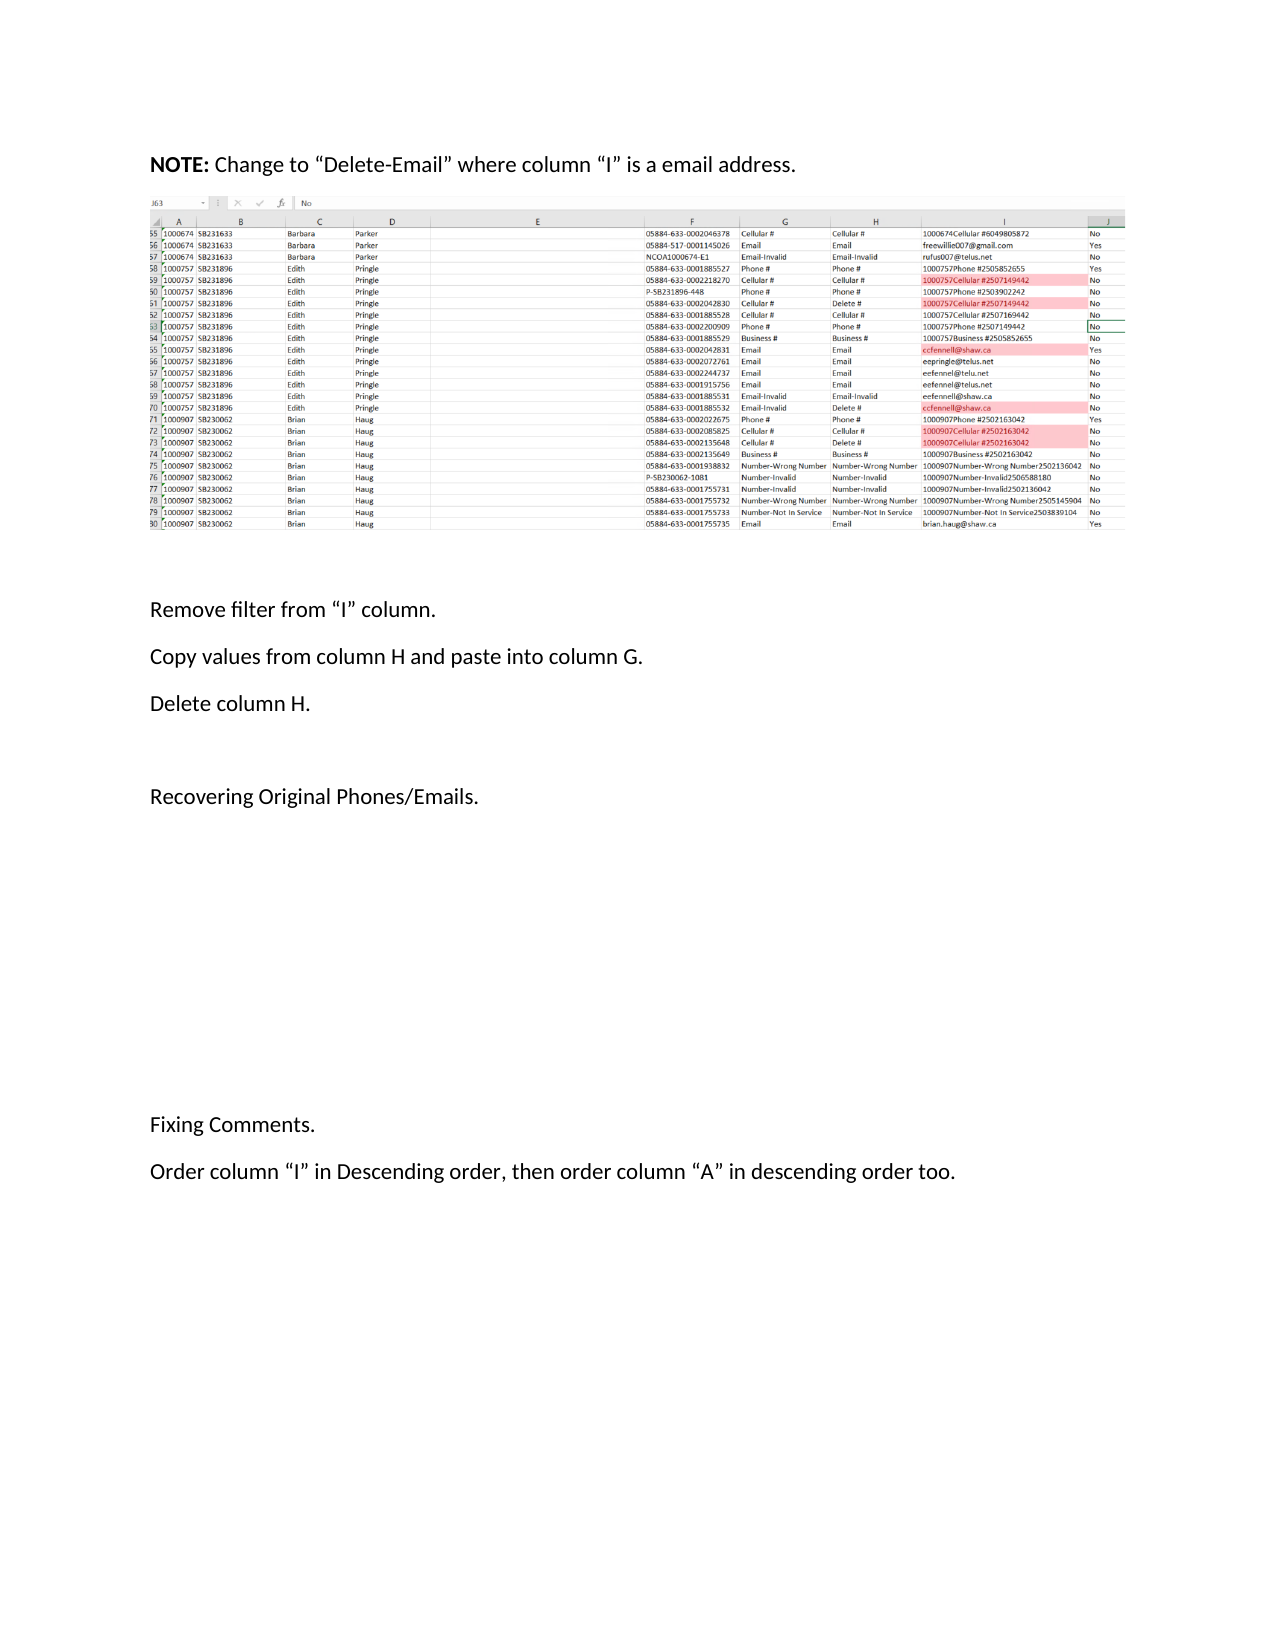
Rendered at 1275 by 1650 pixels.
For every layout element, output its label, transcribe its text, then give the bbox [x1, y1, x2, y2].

text Remove filter from “I” column. [150, 595, 1125, 623]
text Order column “I” in Descending order, then order column “A” in descending order too. [150, 1157, 1125, 1186]
text NOTE: Change to “Delete-Email” where column “I” is a email address. [150, 150, 1125, 178]
text Delete column H. [150, 689, 1125, 717]
picture [150, 196, 1125, 530]
text Fixing Comments. [150, 1111, 1125, 1139]
text Copy values from column H and paste into column G. [150, 642, 1125, 670]
text Recovering Original Phones/Emails. [150, 782, 1125, 811]
